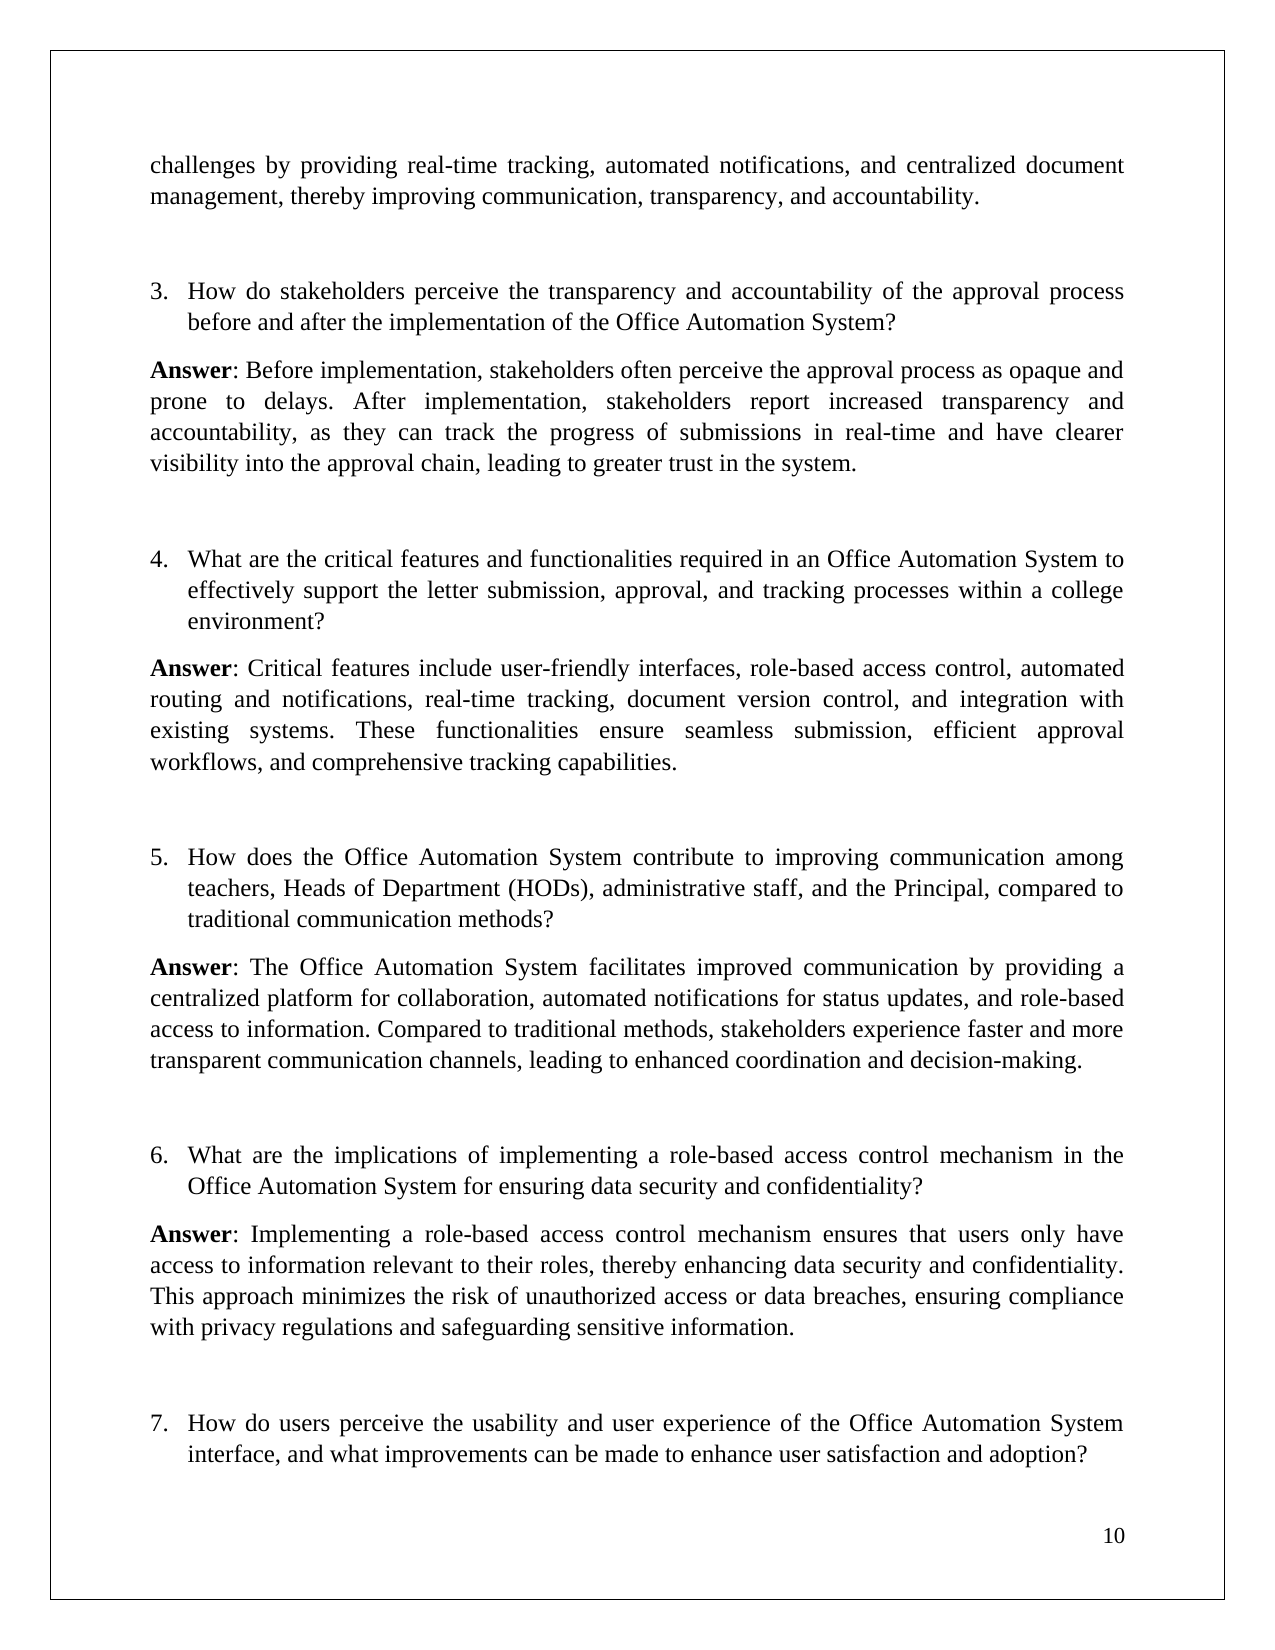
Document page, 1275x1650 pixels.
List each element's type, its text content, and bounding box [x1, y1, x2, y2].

text Answer: Before implementation, stakeholders often perceive the approval process as opaque and prone to delays. After implementation, stakeholders report increased transparency and accountability, as they can track the progress of submissions in real-time and have clearer visibility into the approval chain, leading to greater trust in the system. [150, 355, 1125, 477]
text Answer: Implementing a role-based access control mechanism ensures that users only have access to information relevant to their roles, thereby enhancing data security and confidentiality. This approach minimizes the risk of unauthorized access or data breaches, ensuring compliance with privacy regulations and safeguarding sensitive information. [150, 1219, 1125, 1341]
list What are the implications of implementing a role-based access control mechanism in the Office Automation System for ensuring data security and confidentiality? [150, 1140, 1125, 1200]
text Answer: The Office Automation System facilitates improved communication by providing a centralized platform for collaboration, automated notifications for status updates, and role-based access to information. Compared to traditional methods, stakeholders experience faster and more transparent communication channels, leading to enhanced coordination and decision-making. [150, 952, 1125, 1074]
list How do stakeholders perceive the transparency and accountability of the approval process before and after the implementation of the Office Automation System? [150, 276, 1125, 336]
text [150, 150, 1125, 210]
list How do users perceive the usability and user experience of the Office Automation System interface, and what improvements can be made to enhance user satisfaction and adoption? [150, 1408, 1125, 1467]
list What are the critical features and functionalities required in an Office Automation System to effectively support the letter submission, approval, and tracking processes within a college environment? [150, 544, 1125, 634]
list How does the Office Automation System contribute to improving communication among teachers, Heads of Department (HODs), administrative staff, and the Principal, compared to traditional communication methods? [150, 842, 1125, 933]
text Answer: Critical features include user-friendly interfaces, role-based access control, automated routing and notifications, real-time tracking, document version control, and integration with existing systems. These functionalities ensure seamless submission, efficient approval workflows, and comprehensive tracking capabilities. [150, 653, 1125, 775]
